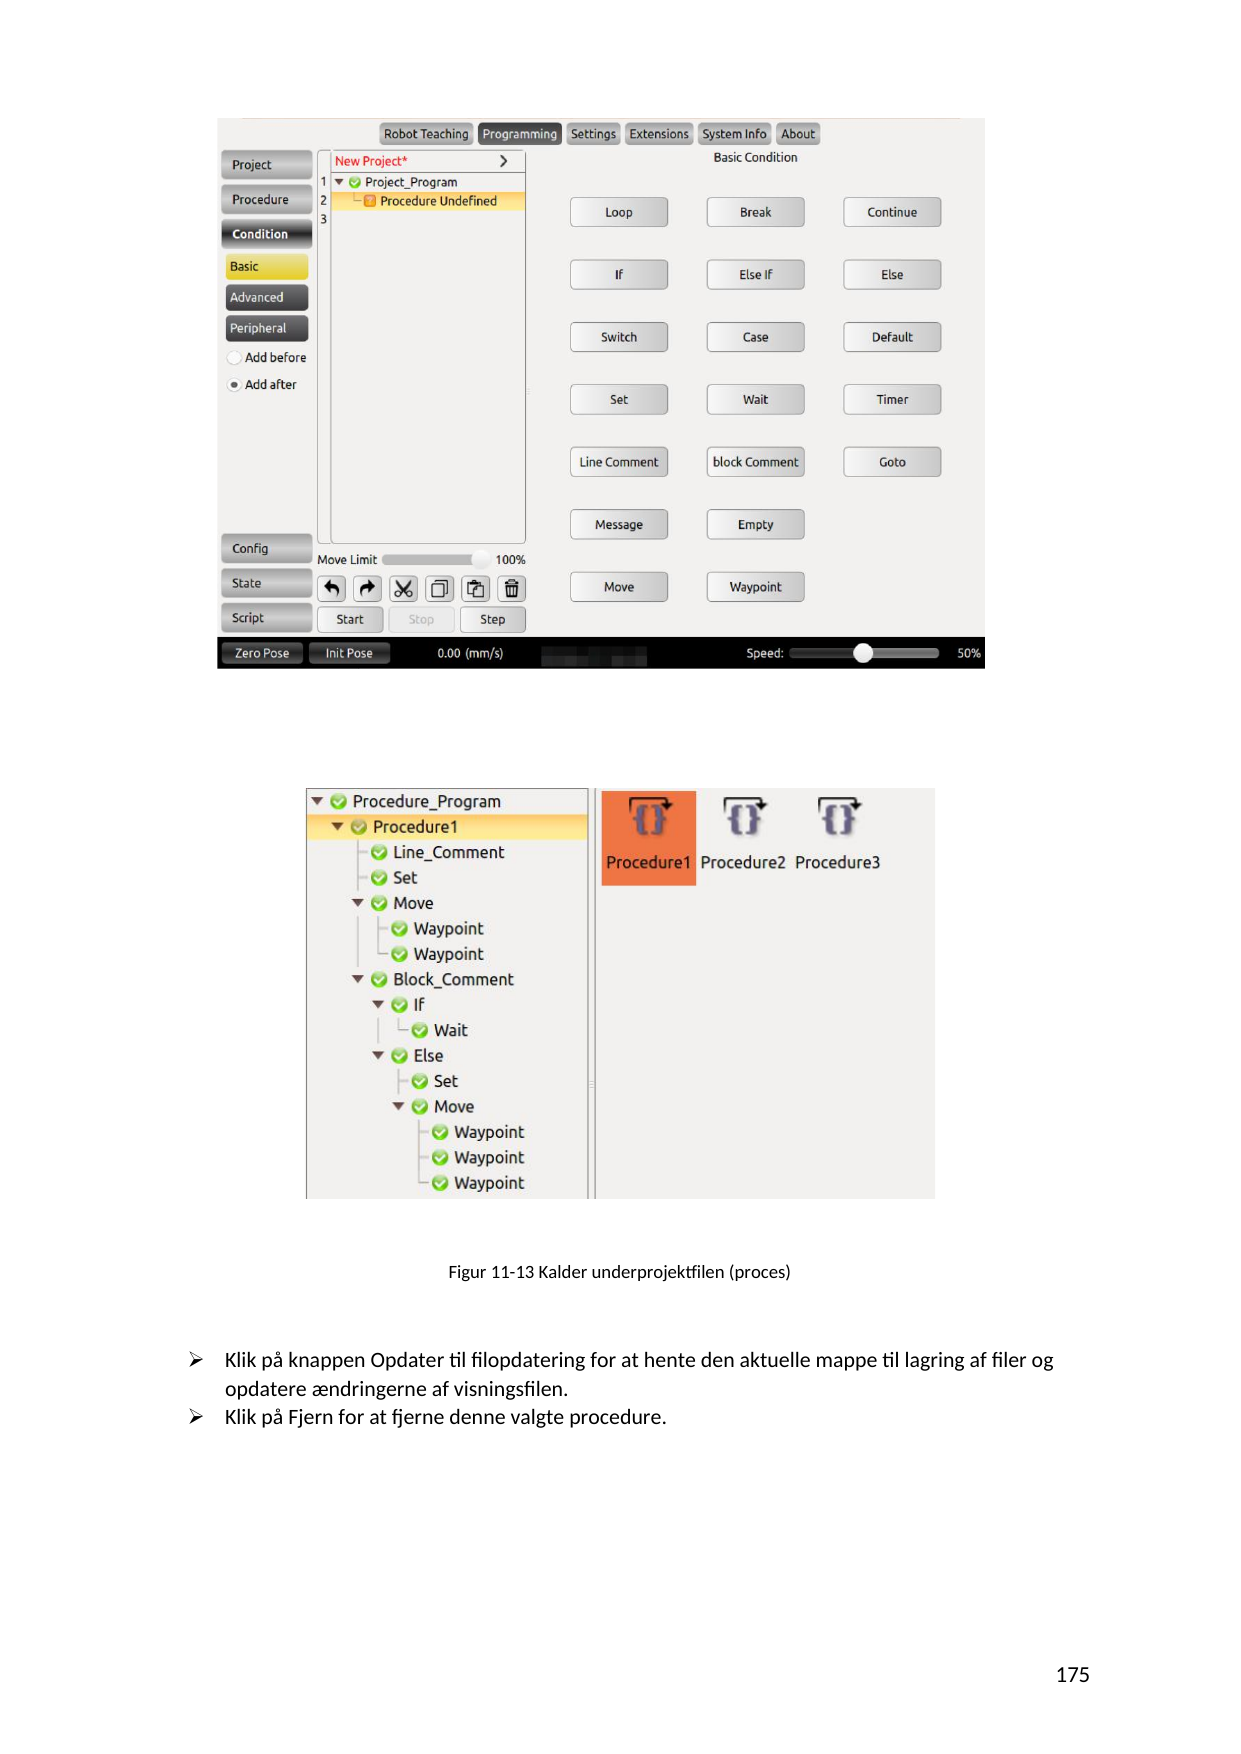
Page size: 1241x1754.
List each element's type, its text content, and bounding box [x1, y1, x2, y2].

text Figur 11-13 Kalder underprojektfilen (proces) [150, 1261, 1089, 1284]
picture [304, 788, 936, 1199]
list Klik på knappen Opdater til filopdatering for at hente den aktuelle mappe til lagring af filer og opdatere ændringerne af visningsfilen. [187, 1345, 1089, 1402]
picture [217, 118, 985, 669]
list Klik på Fjern for at fjerne denne valgte procedure. [187, 1402, 1089, 1430]
